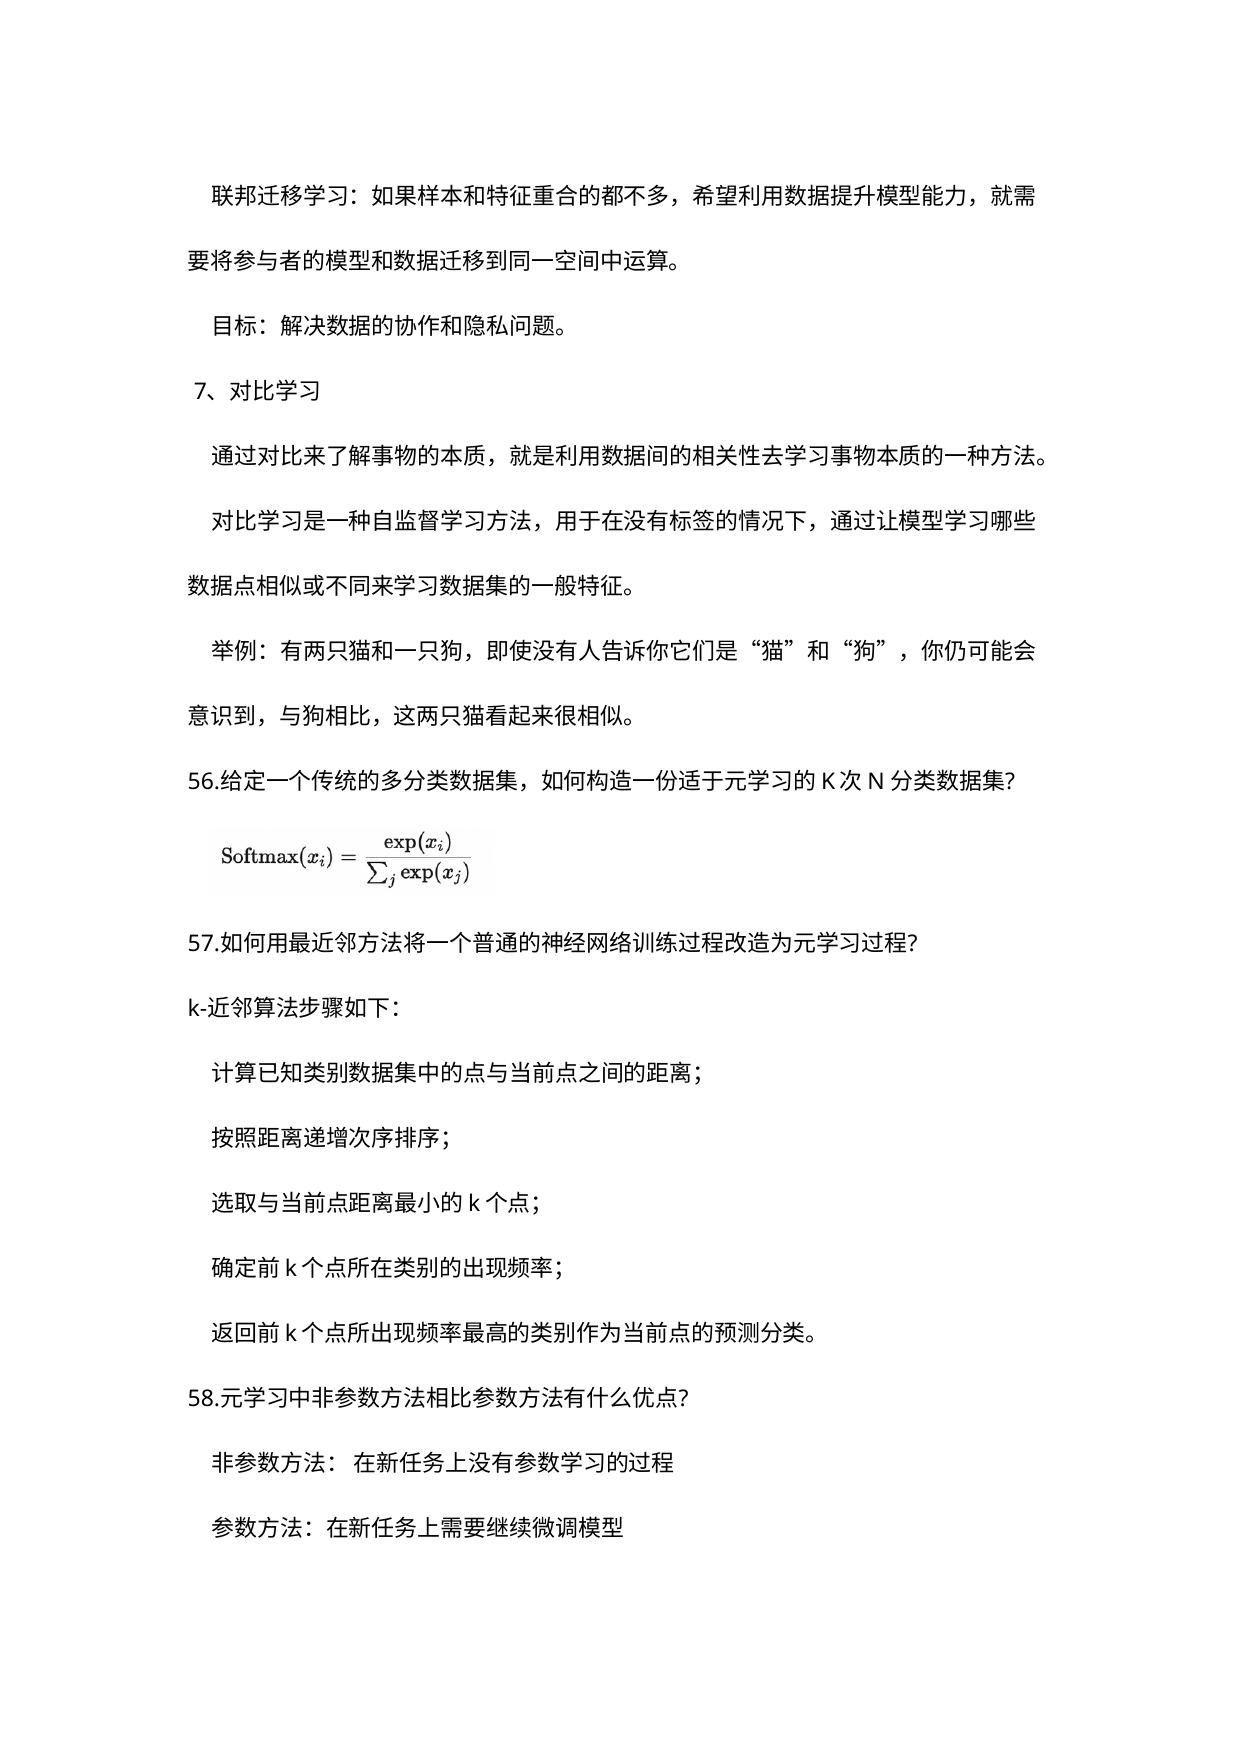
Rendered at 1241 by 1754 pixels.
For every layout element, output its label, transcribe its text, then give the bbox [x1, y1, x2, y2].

text 举例：有两只猫和一只狗，即使没有人告诉你它们是“猫”和“狗”，你仍可能会意识到，与狗相比，这两只猫看起来很相似。 [187, 617, 1053, 747]
text 56.给定一个传统的多分类数据集，如何构造一份适于元学习的 K次N 分类数据集? [187, 747, 1053, 909]
text 确定前k个点所在类别的出现频率； [187, 1234, 1053, 1299]
text 非参数方法： 在新任务上没有参数学习的过程 [187, 1429, 1053, 1494]
text k-近邻算法步骤如下： [187, 974, 1053, 1039]
text 按照距离递增次序排序； [187, 1104, 1053, 1169]
text 通过对比来了解事物的本质，就是利用数据间的相关性去学习事物本质的一种方法。 [187, 422, 1053, 487]
text 57.如何用最近邻方法将一个普通的神经网络训练过程改造为元学习过程? [187, 909, 1053, 974]
text 目标：解决数据的协作和隐私问题。 [187, 292, 1053, 357]
text 联邦迁移学习：如果样本和特征重合的都不多，希望利用数据提升模型能力，就需要将参与者的模型和数据迁移到同一空间中运算。 [187, 162, 1053, 292]
text 选取与当前点距离最小的k个点； [187, 1169, 1053, 1234]
text 参数方法：在新任务上需要继续微调模型 [187, 1494, 1053, 1559]
text 对比学习是一种自监督学习方法，用于在没有标签的情况下，通过让模型学习哪些数据点相似或不同来学习数据集的一般特征。 [187, 487, 1053, 617]
text 7、对比学习 [187, 357, 1053, 422]
text 计算已知类别数据集中的点与当前点之间的距离； [187, 1039, 1053, 1104]
picture [187, 819, 538, 902]
text 58.元学习中非参数方法相比参数方法有什么优点? [187, 1364, 1053, 1429]
text 返回前k个点所出现频率最高的类别作为当前点的预测分类。 [187, 1299, 1053, 1364]
